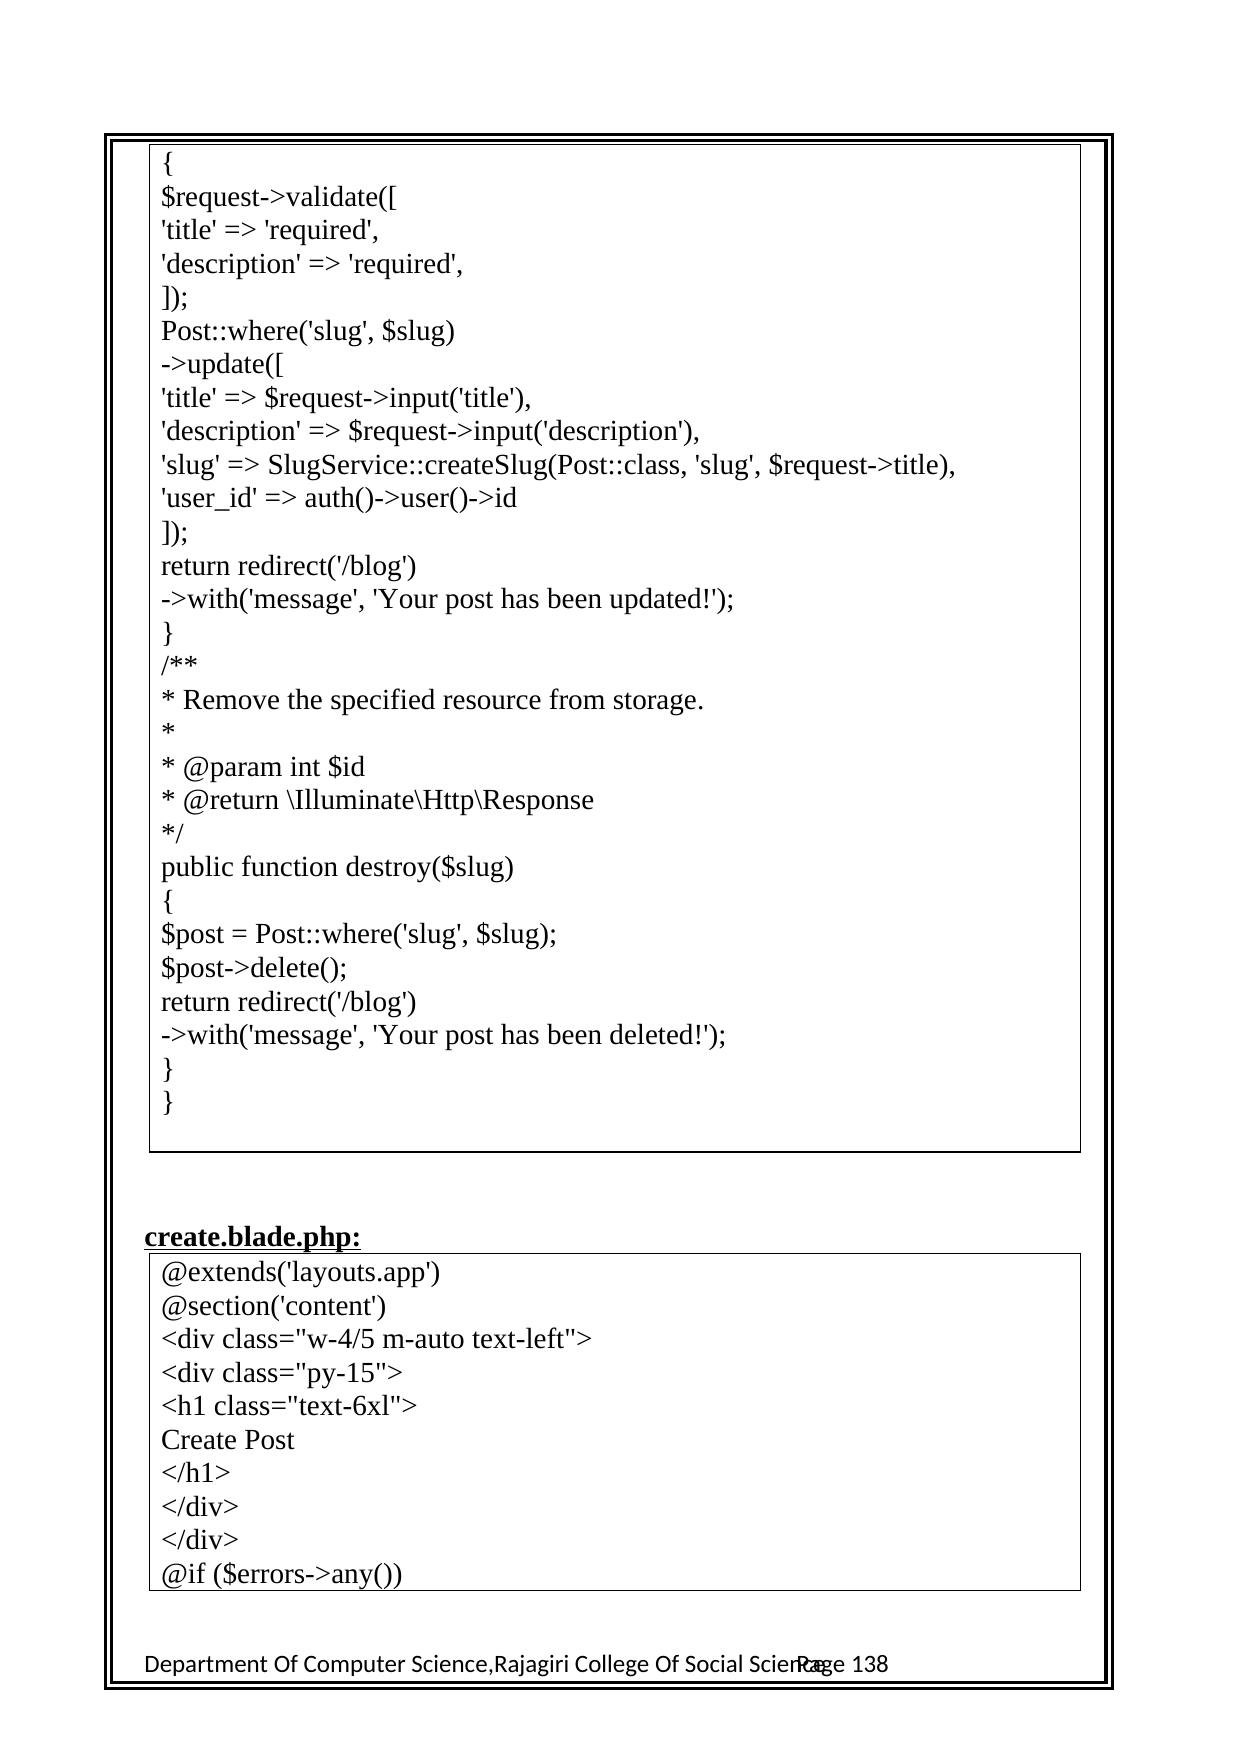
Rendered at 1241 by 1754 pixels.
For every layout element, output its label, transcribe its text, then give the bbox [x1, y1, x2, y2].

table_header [150, 145, 1080, 1151]
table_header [150, 1254, 1080, 1589]
text create.blade.php: [144, 1219, 1096, 1253]
